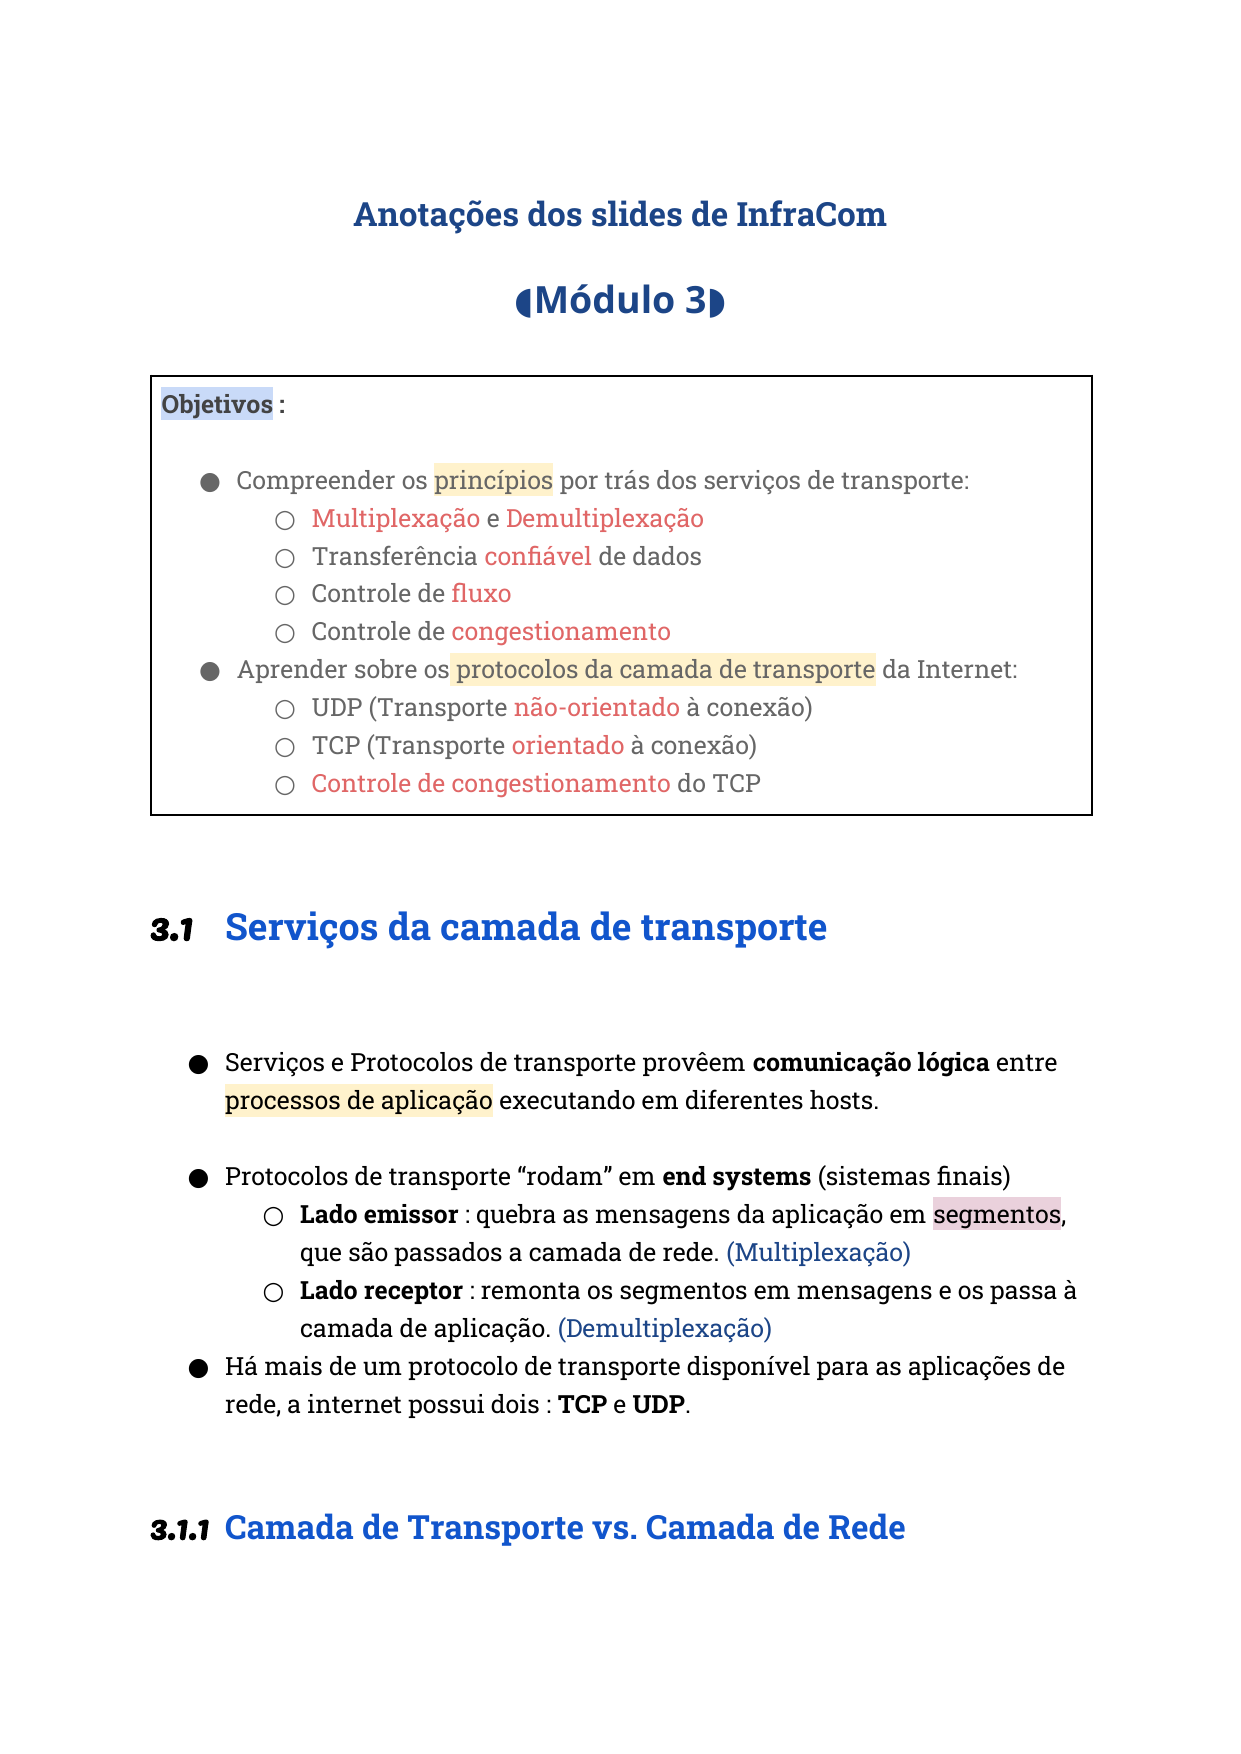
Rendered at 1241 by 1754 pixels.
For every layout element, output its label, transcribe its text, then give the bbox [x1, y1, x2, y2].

list Serviços e Protocolos de transporte provêem comunicação lógica entre processos de aplicação executando em diferentes hosts. [187, 1046, 1090, 1117]
list Protocolos de transporte “rodam” em end systems (sistemas finais) [187, 1159, 1090, 1192]
subtitle Anotações dos slides de InfraCom [150, 192, 1090, 236]
subtitle ◖Módulo 3◗ [150, 273, 1090, 324]
list Lado receptor : remonta os segmentos em mensagens e os passa à camada de aplicação. (Demultiplexação) [262, 1273, 1090, 1344]
subtitle 3.1 Serviços da camada de transporte [150, 891, 1090, 957]
table_header Objetivos : Compreender os princípios por trás dos serviços de transporte: Multiplexação e Demultiplexação Transferência confiável de dados Controle de fluxo Controle de congestionamento Aprender sobre os protocolos da camada de transporte da Internet: UDP (Transporte não-orientado à conexão) TCP (Transporte orientado à conexão) Controle de congestionamento do TCP [152, 377, 1091, 814]
subtitle 3.1.1 Camada de Transporte vs. Camada de Rede [150, 1496, 1090, 1554]
list Lado emissor : quebra as mensagens da aplicação em segmentos, que são passados a camada de rede. (Multiplexação) [262, 1197, 1090, 1268]
list Há mais de um protocolo de transporte disponível para as aplicações de rede, a internet possui dois : TCP e UDP. [187, 1349, 1090, 1420]
